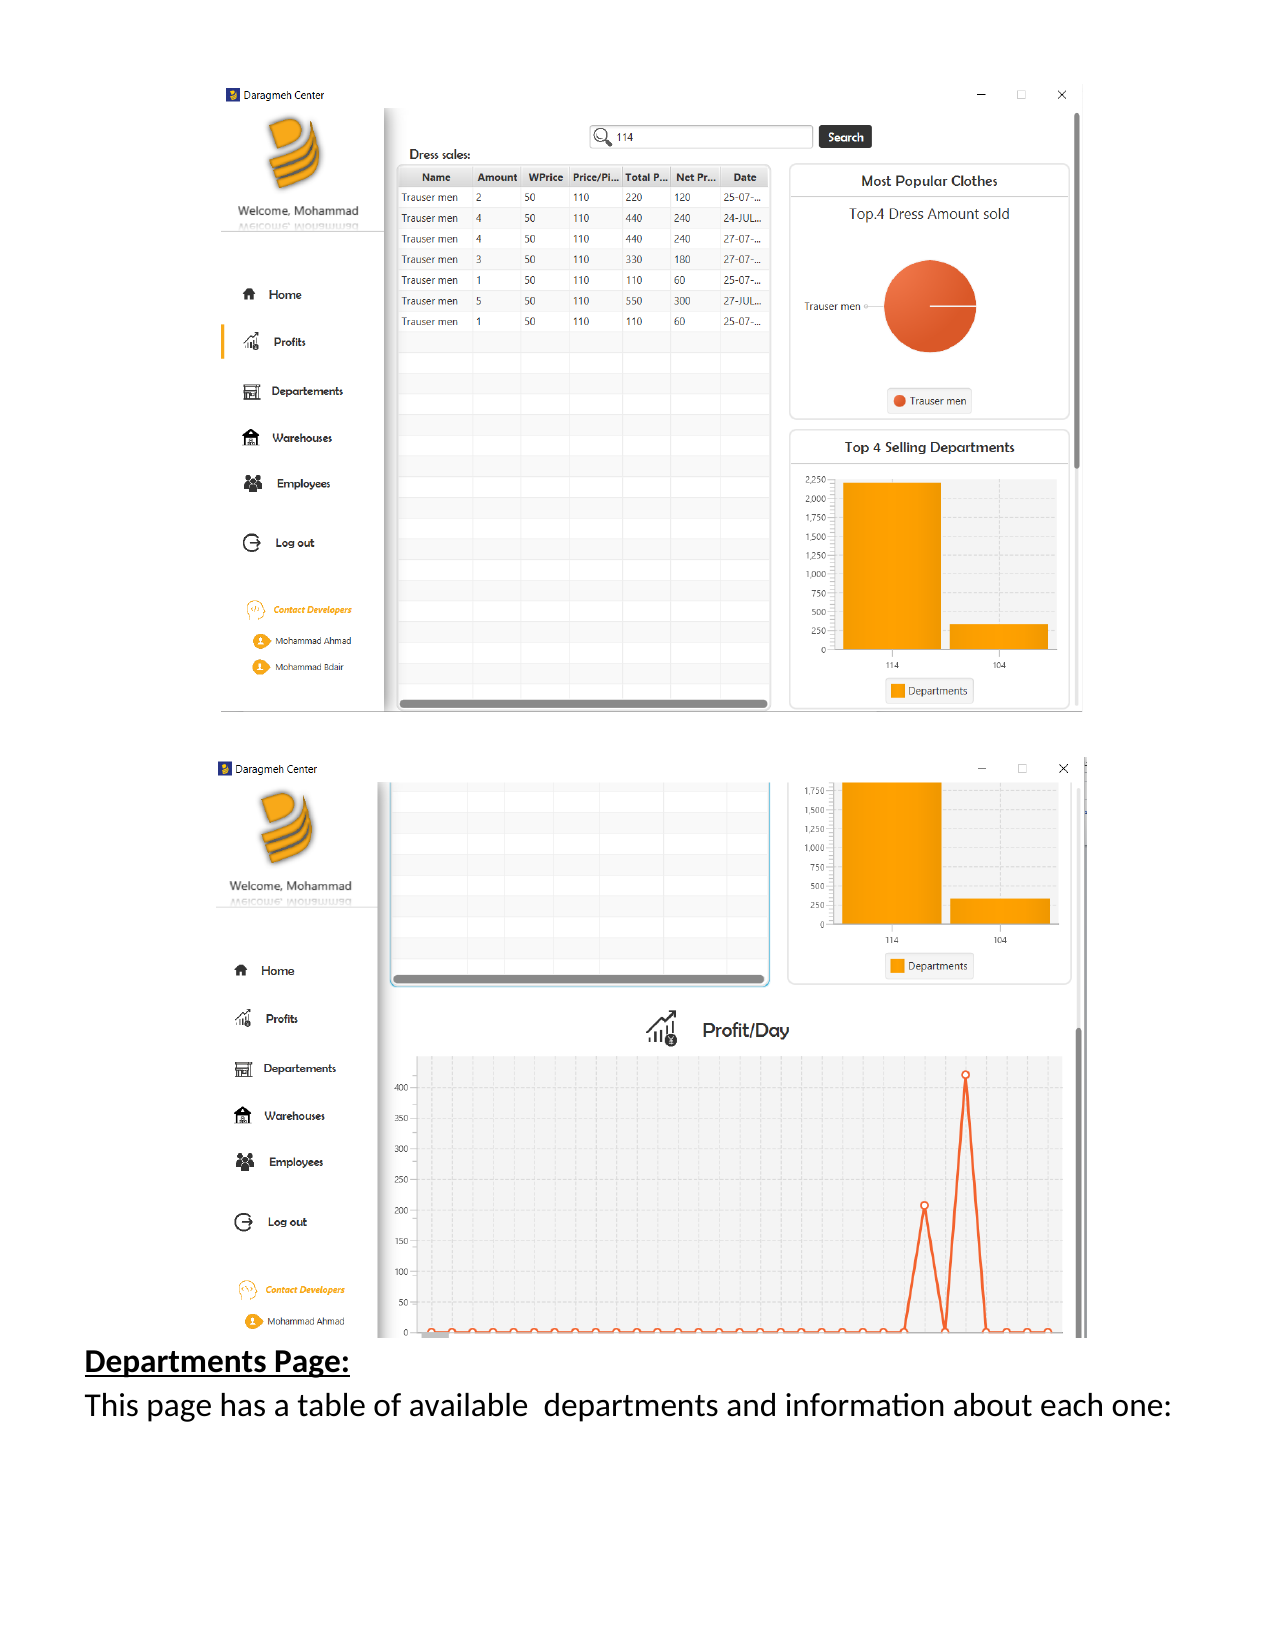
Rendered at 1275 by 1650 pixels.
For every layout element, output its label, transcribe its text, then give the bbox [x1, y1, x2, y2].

text This page has a table of available departments and information about each one: [84, 1384, 1219, 1425]
picture [221, 84, 1083, 712]
picture [216, 757, 1087, 1338]
text Departments Page: [84, 1340, 1219, 1381]
